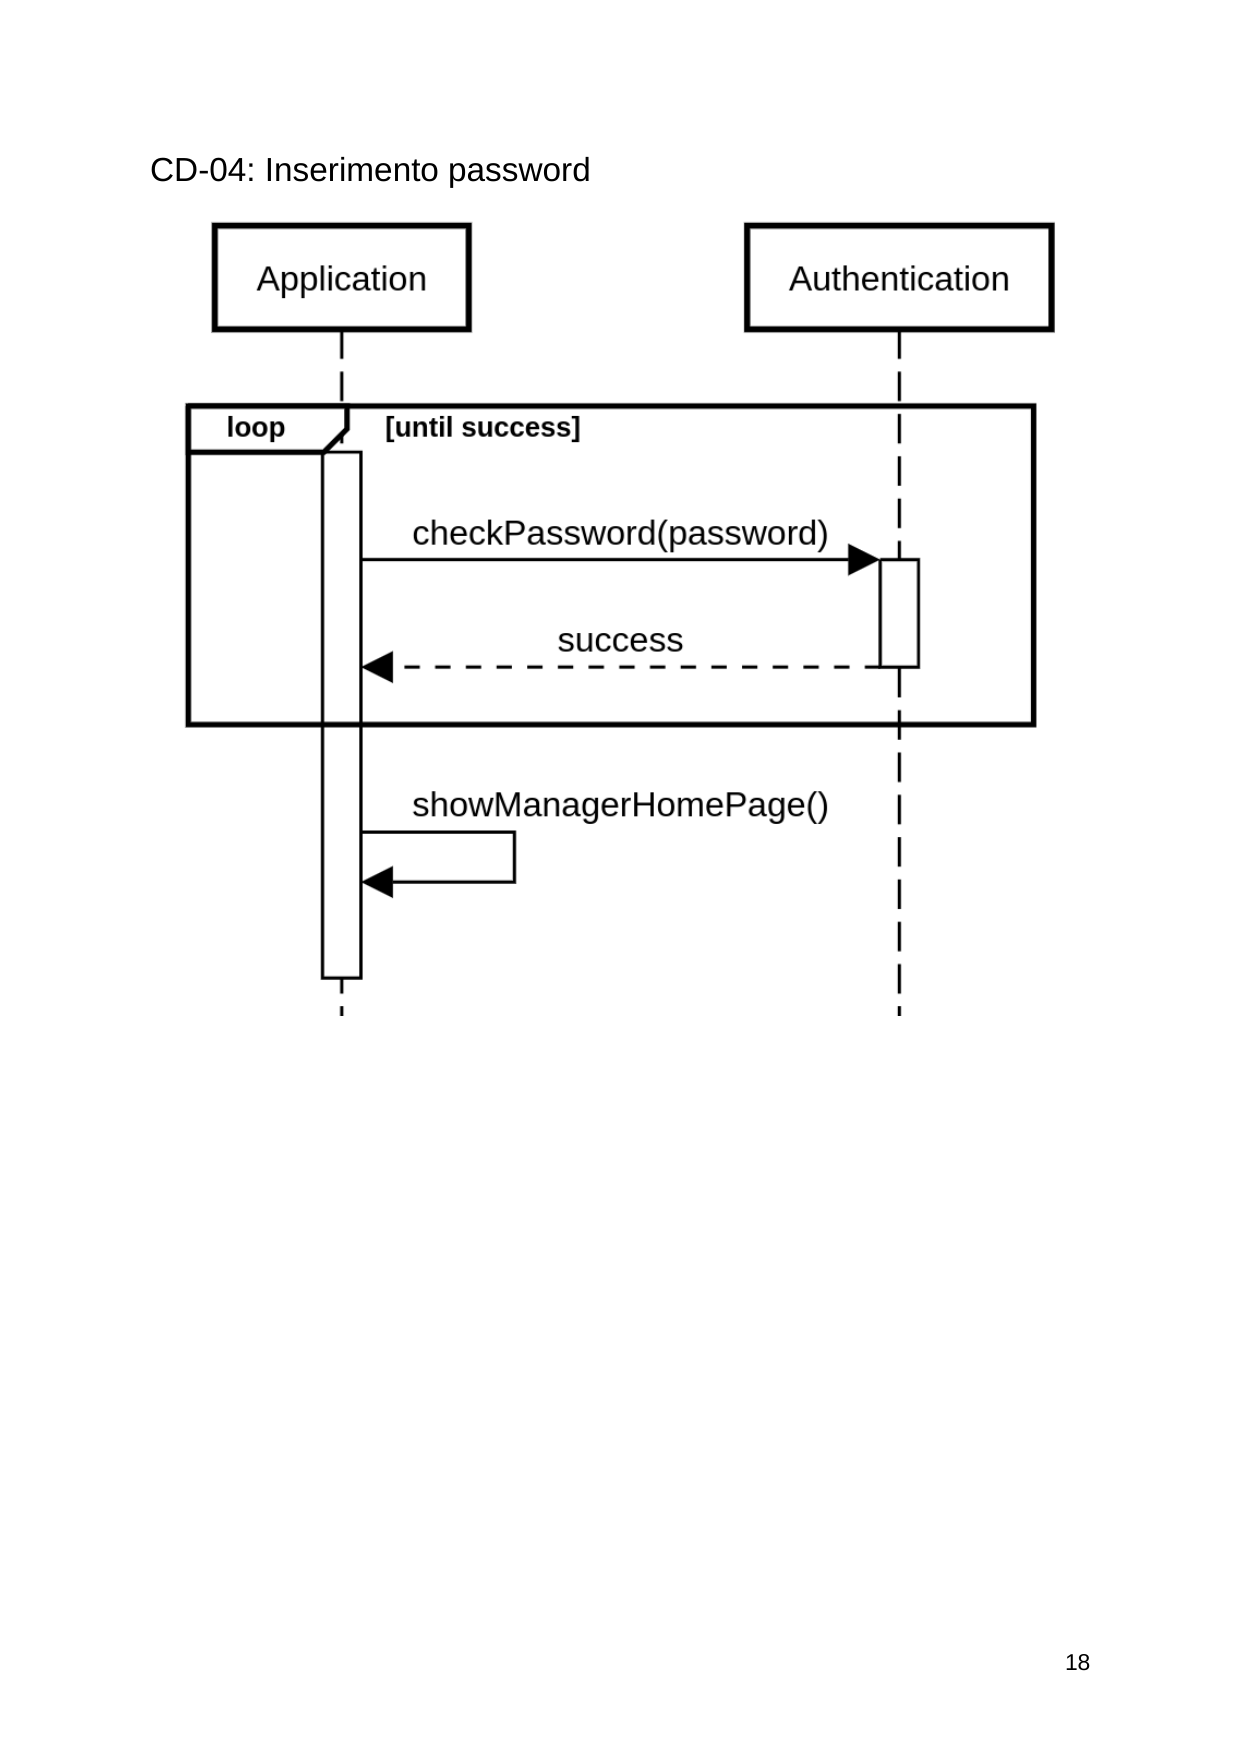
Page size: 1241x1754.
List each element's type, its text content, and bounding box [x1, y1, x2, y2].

picture [150, 201, 1091, 1016]
subtitle CD-04: Inserimento password [150, 150, 1090, 188]
